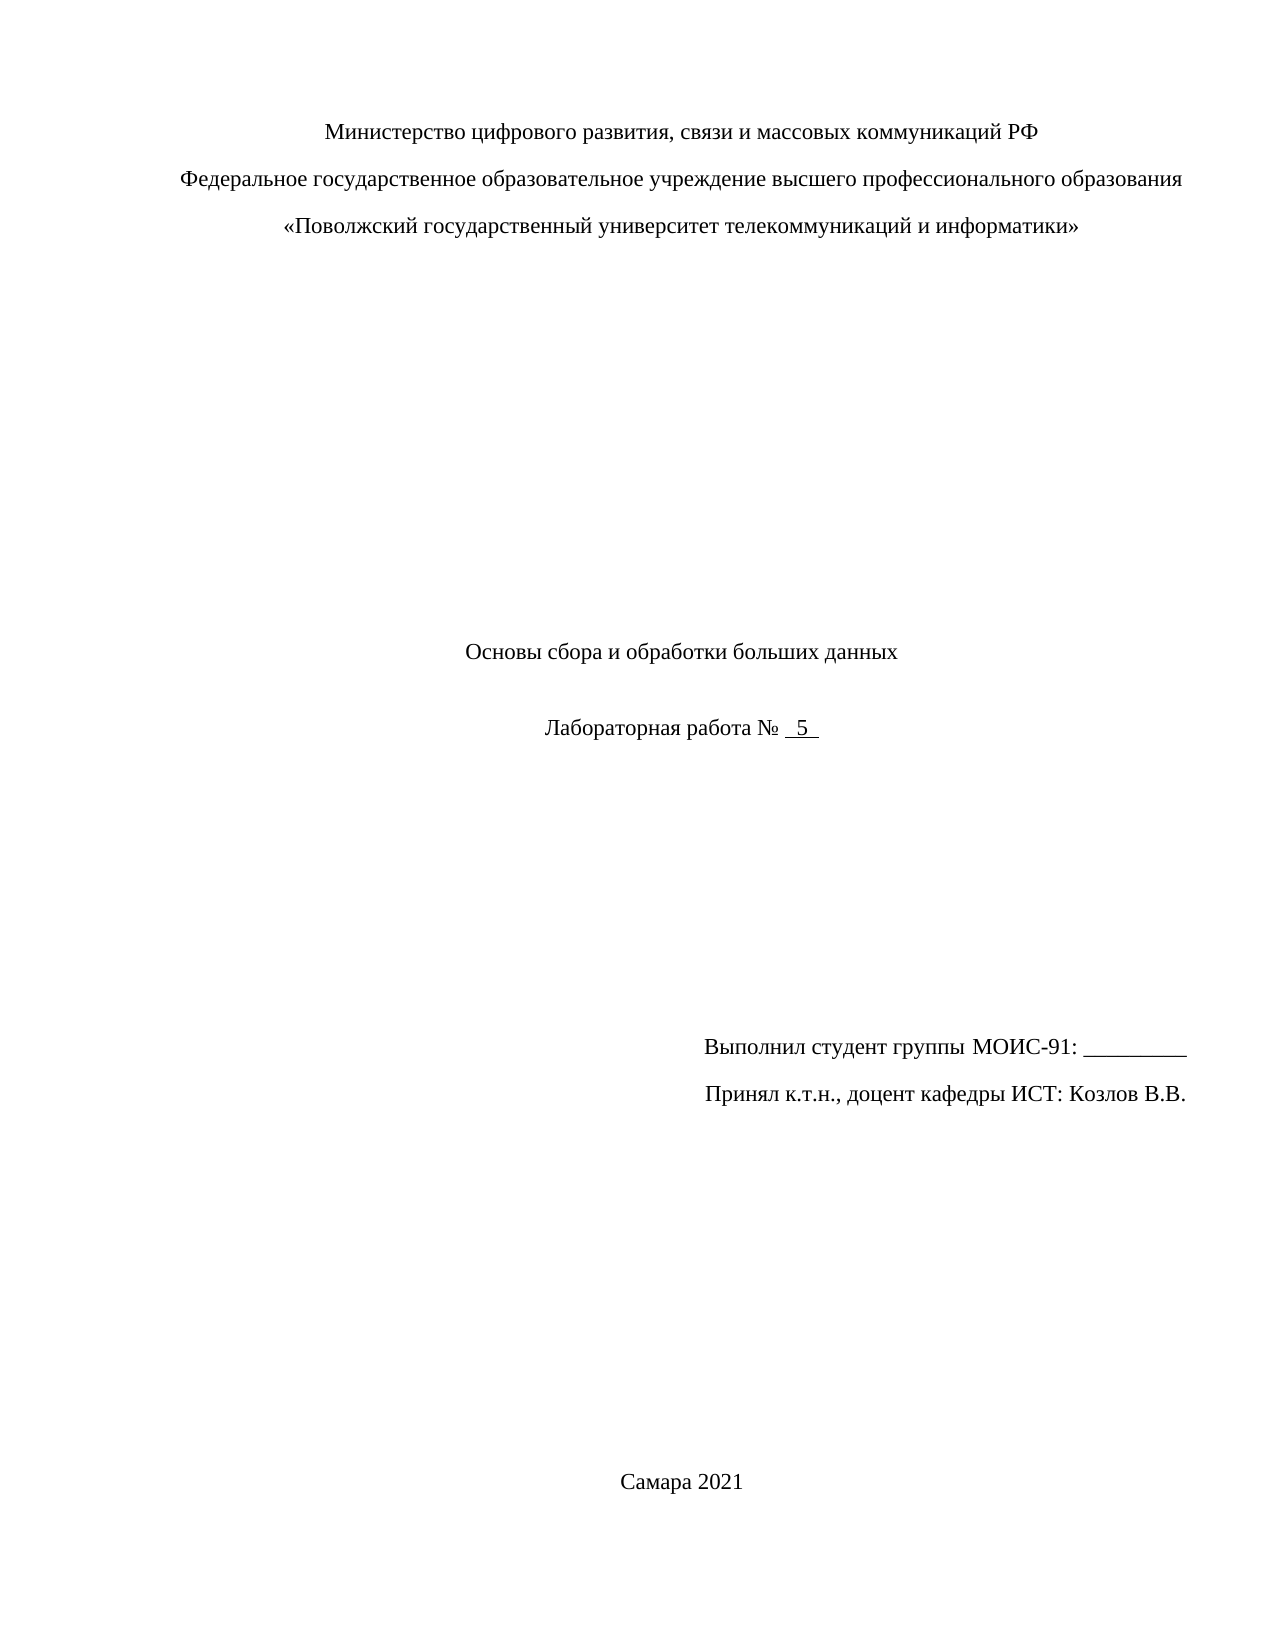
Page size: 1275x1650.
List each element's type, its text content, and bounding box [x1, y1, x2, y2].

text Основы сбора и обработки больших данных [177, 638, 1186, 664]
text Самара 2021 [177, 1468, 1186, 1494]
text Выполнил студент группы МОИС-91: _________ [177, 1033, 1186, 1059]
text Лабораторная работа № 5 [177, 714, 1186, 741]
text Министерство цифрового развития, связи и массовых коммуникаций РФ [177, 118, 1186, 144]
text «Поволжский государственный университет телекоммуникаций и информатики» [177, 212, 1186, 239]
text Федеральное государственное образовательное учреждение высшего профессионального образования [177, 165, 1186, 192]
text Принял к.т.н., доцент кафедры ИСТ: Козлов В.В. [177, 1080, 1186, 1107]
